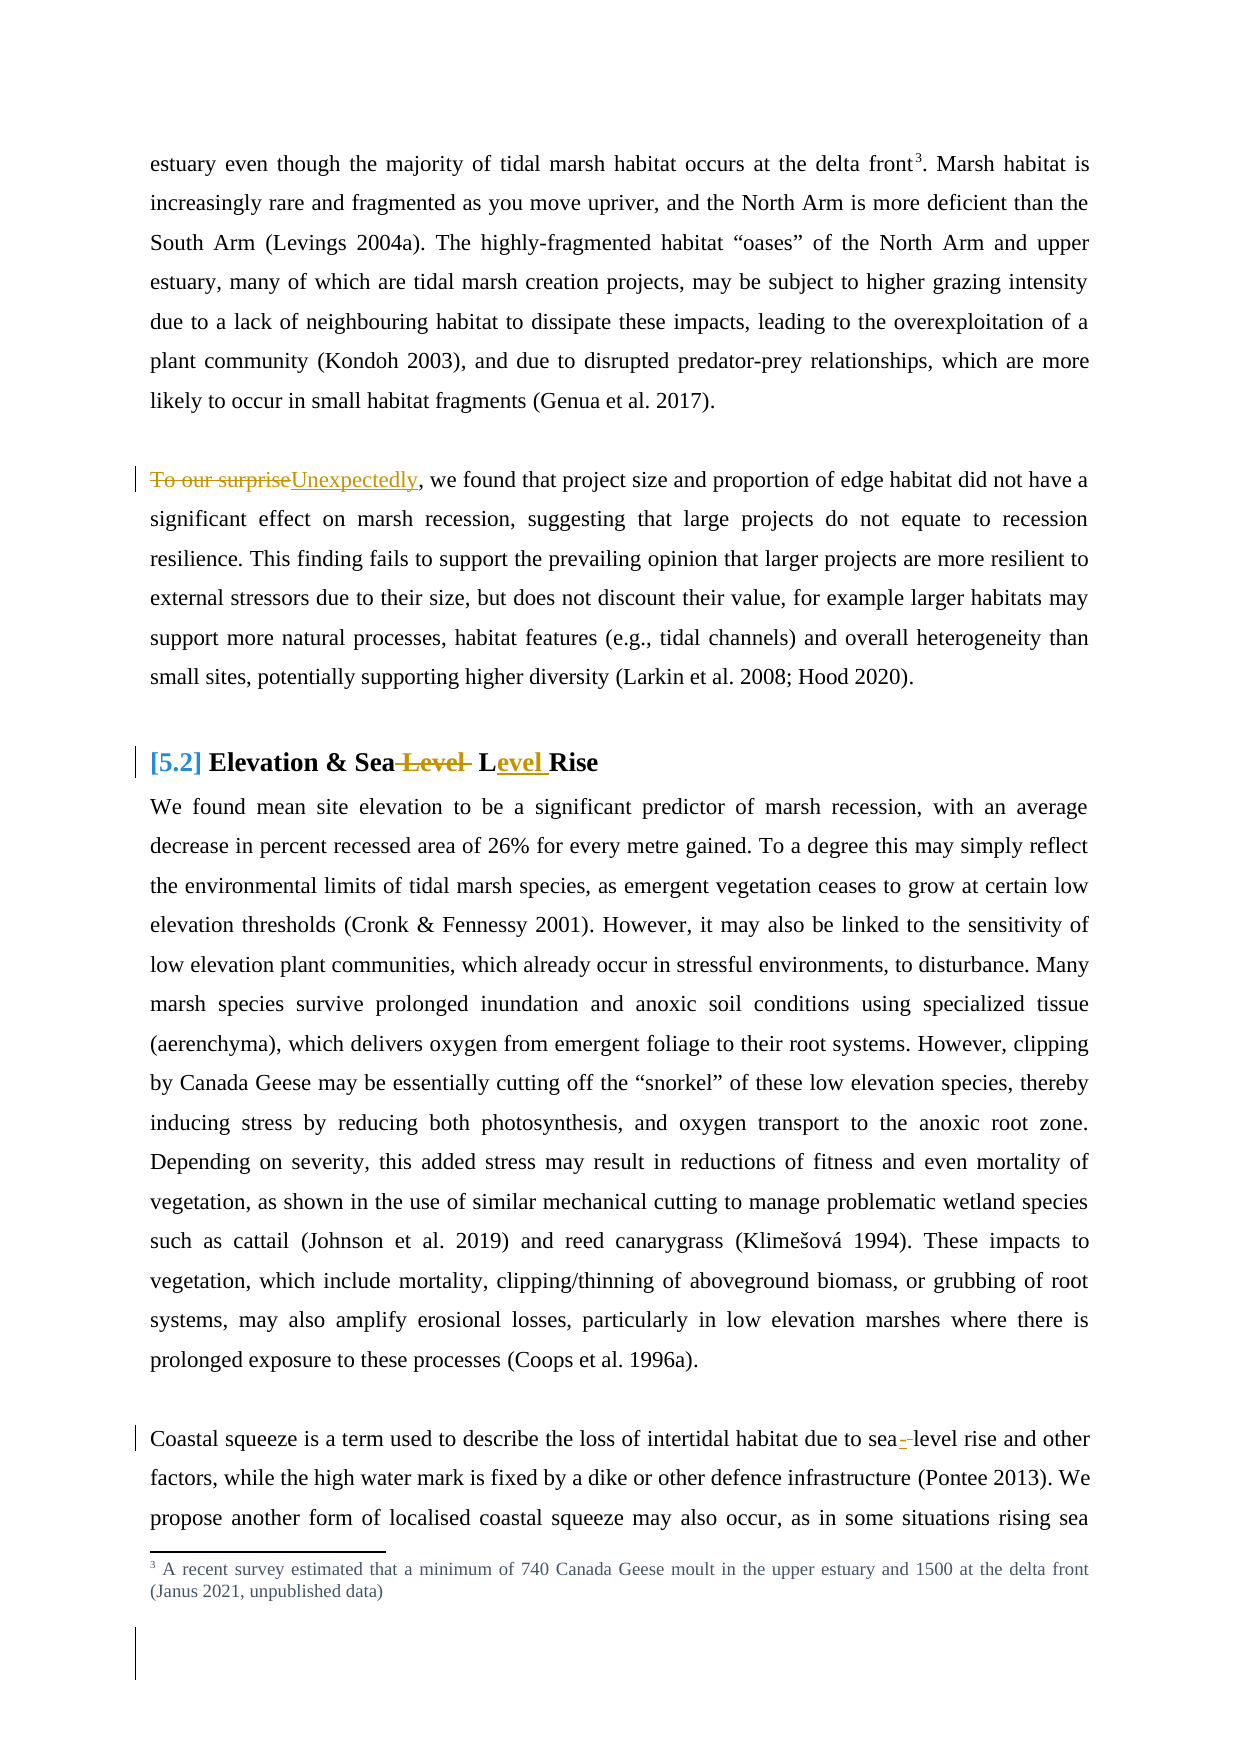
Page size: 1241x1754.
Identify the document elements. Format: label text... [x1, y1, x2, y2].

text We found mean site elevation to be a significant predictor of marsh recession, with an average decrease in percent recessed area of 26% for every metre gained. To a degree this may simply reflect the environmental limits of tidal marsh species, as emergent vegetation ceases to grow at certain low elevation thresholds (Cronk & Fennessy 2001). However, it may also be linked to the sensitivity of low elevation plant communities, which already occur in stressful environments, to disturbance. Many marsh species survive prolonged inundation and anoxic soil conditions using specialized tissue (aerenchyma), which delivers oxygen from emergent foliage to their root systems. However, clipping by Canada Geese may be essentially cutting off the “snorkel” of these low elevation species, thereby inducing stress by reducing both photosynthesis, and oxygen transport to the anoxic root zone. Depending on severity, this added stress may result in reductions of fitness and even mortality of vegetation, as shown in the use of similar mechanical cutting to manage problematic wetland species such as cattail (Johnson et al. 2019) and reed canarygrass (Klimešová 1994). These impacts to vegetation, which include mortality, clipping/thinning of aboveground biomass, or grubbing of root systems, may also amplify erosional losses, particularly in low elevation marshes where there is prolonged exposure to these processes (Coops et al. 1996a). [150, 793, 1090, 1372]
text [150, 1425, 1090, 1530]
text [150, 150, 1090, 413]
text , we found that project size and proportion of edge habitat did not have a significant effect on marsh recession, suggesting that large projects do not equate to recession resilience. This finding fails to support the prevailing opinion that larger projects are more resilient to external stressors due to their size, but does not discount their value, for example larger habitats may support more natural processes, habitat features (e.g., tidal channels) and overall heterogeneity than small sites, potentially supporting higher diversity (Larkin et al. 2008; Hood 2020). [150, 466, 1090, 689]
subtitle Elevation & Sea LRise [150, 746, 1090, 777]
